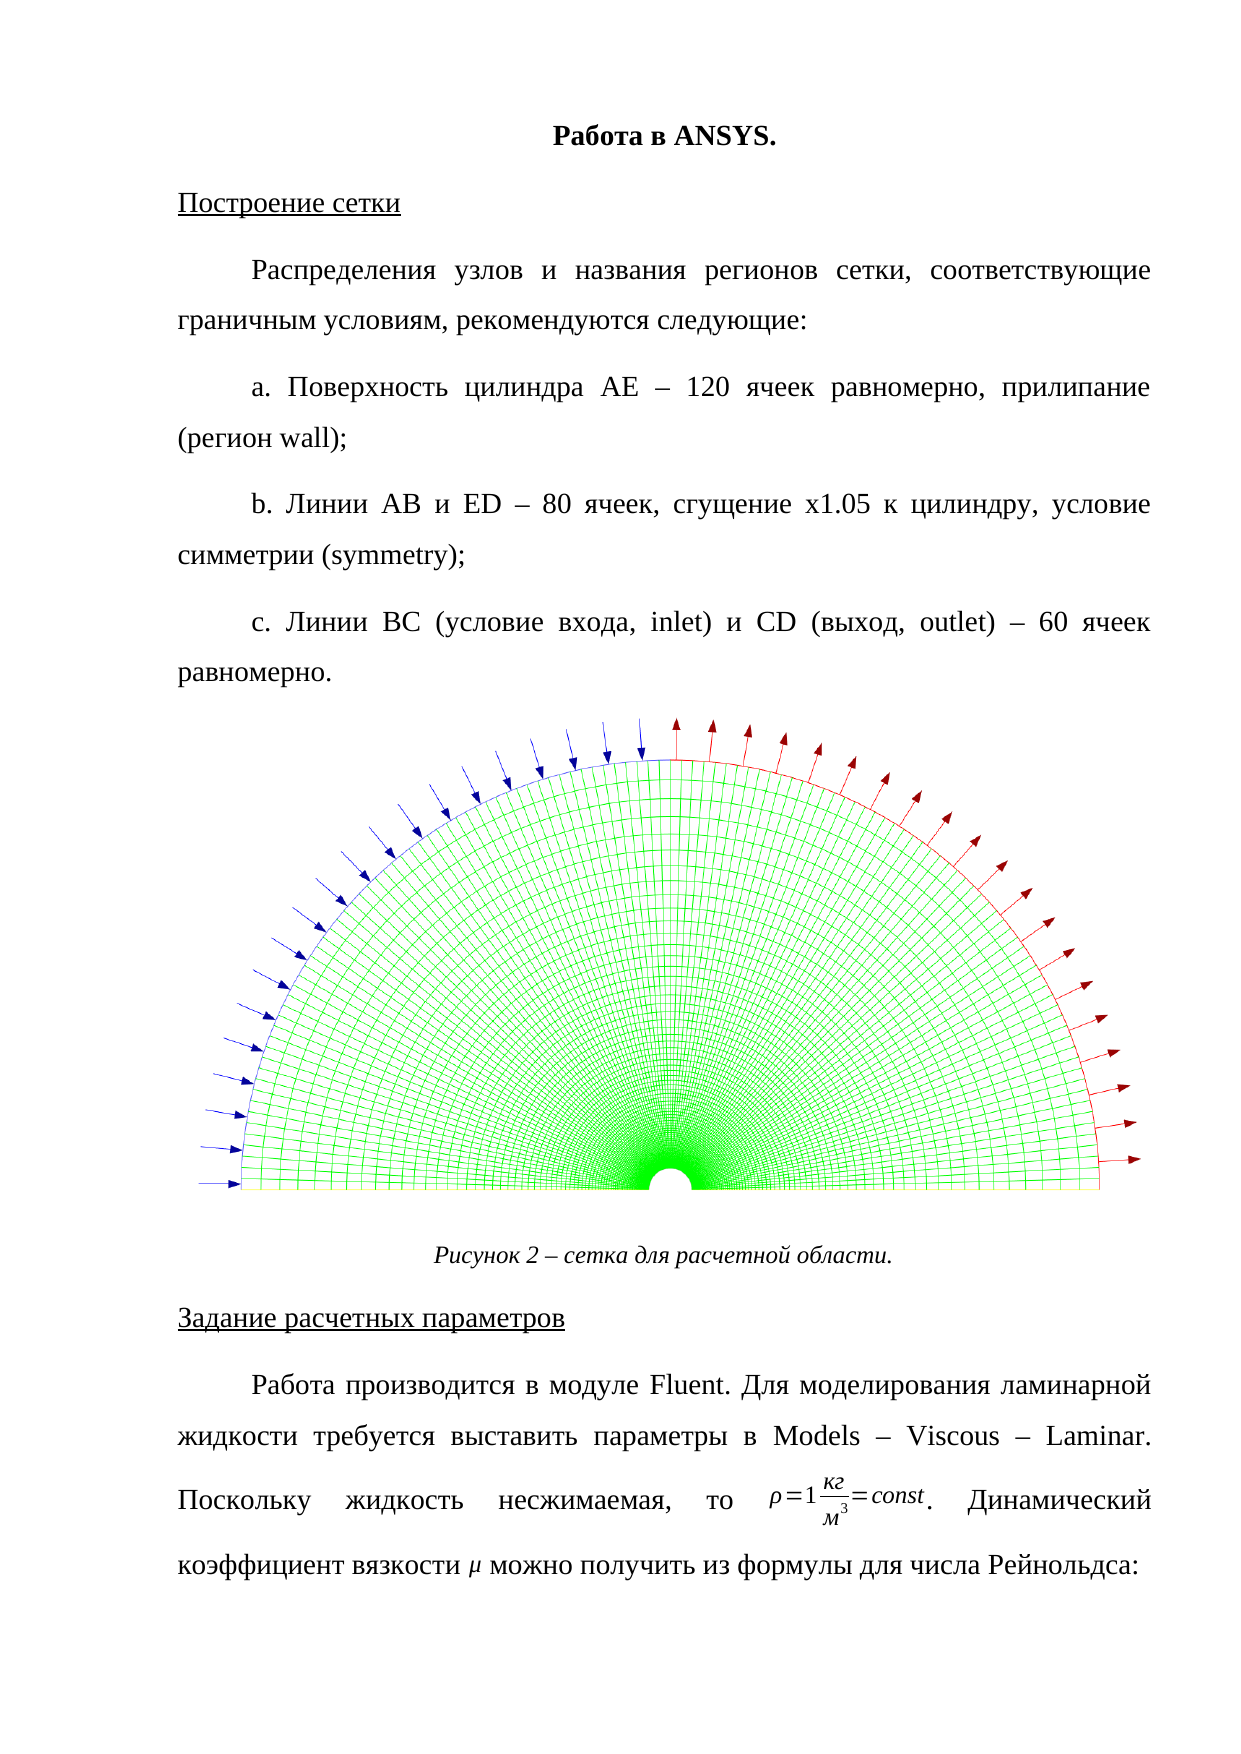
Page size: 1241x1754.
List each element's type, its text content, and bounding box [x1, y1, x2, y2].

text Задание расчетных параметров [177, 1300, 1152, 1334]
text Работа в ANSYS. [177, 118, 1152, 152]
text c. Линии BC (условие входа, inlet) и CD (выход, outlet) – 60 ячеек равномерно. [177, 604, 1152, 701]
text Рисунок 2 – сетка для расчетной области. [177, 1241, 1152, 1269]
text Построение сетки [177, 185, 1152, 219]
text b. Линии AB и ED – 80 ячеек, сгущение х1.05 к цилиндру, условие симметрии (symmetry); [177, 487, 1152, 571]
text Работа производится в модуле Fluent. Для моделирования ламинарной жидкости требуется выставить параметры в Models – Viscous – Laminar. Поскольку жидкость несжимаемая, то . Динамический коэффициент вязкости можно получить из формулы для числа Рейнольдса: [177, 1367, 1152, 1581]
text a. Поверхность цилиндра AE – 120 ячеек равномерно, прилипание (регион wall); [177, 369, 1152, 453]
text Распределения узлов и названия регионов сетки, соответствующие граничным условиям, рекомендуются следующие: [177, 252, 1152, 336]
picture [177, 701, 1152, 1210]
